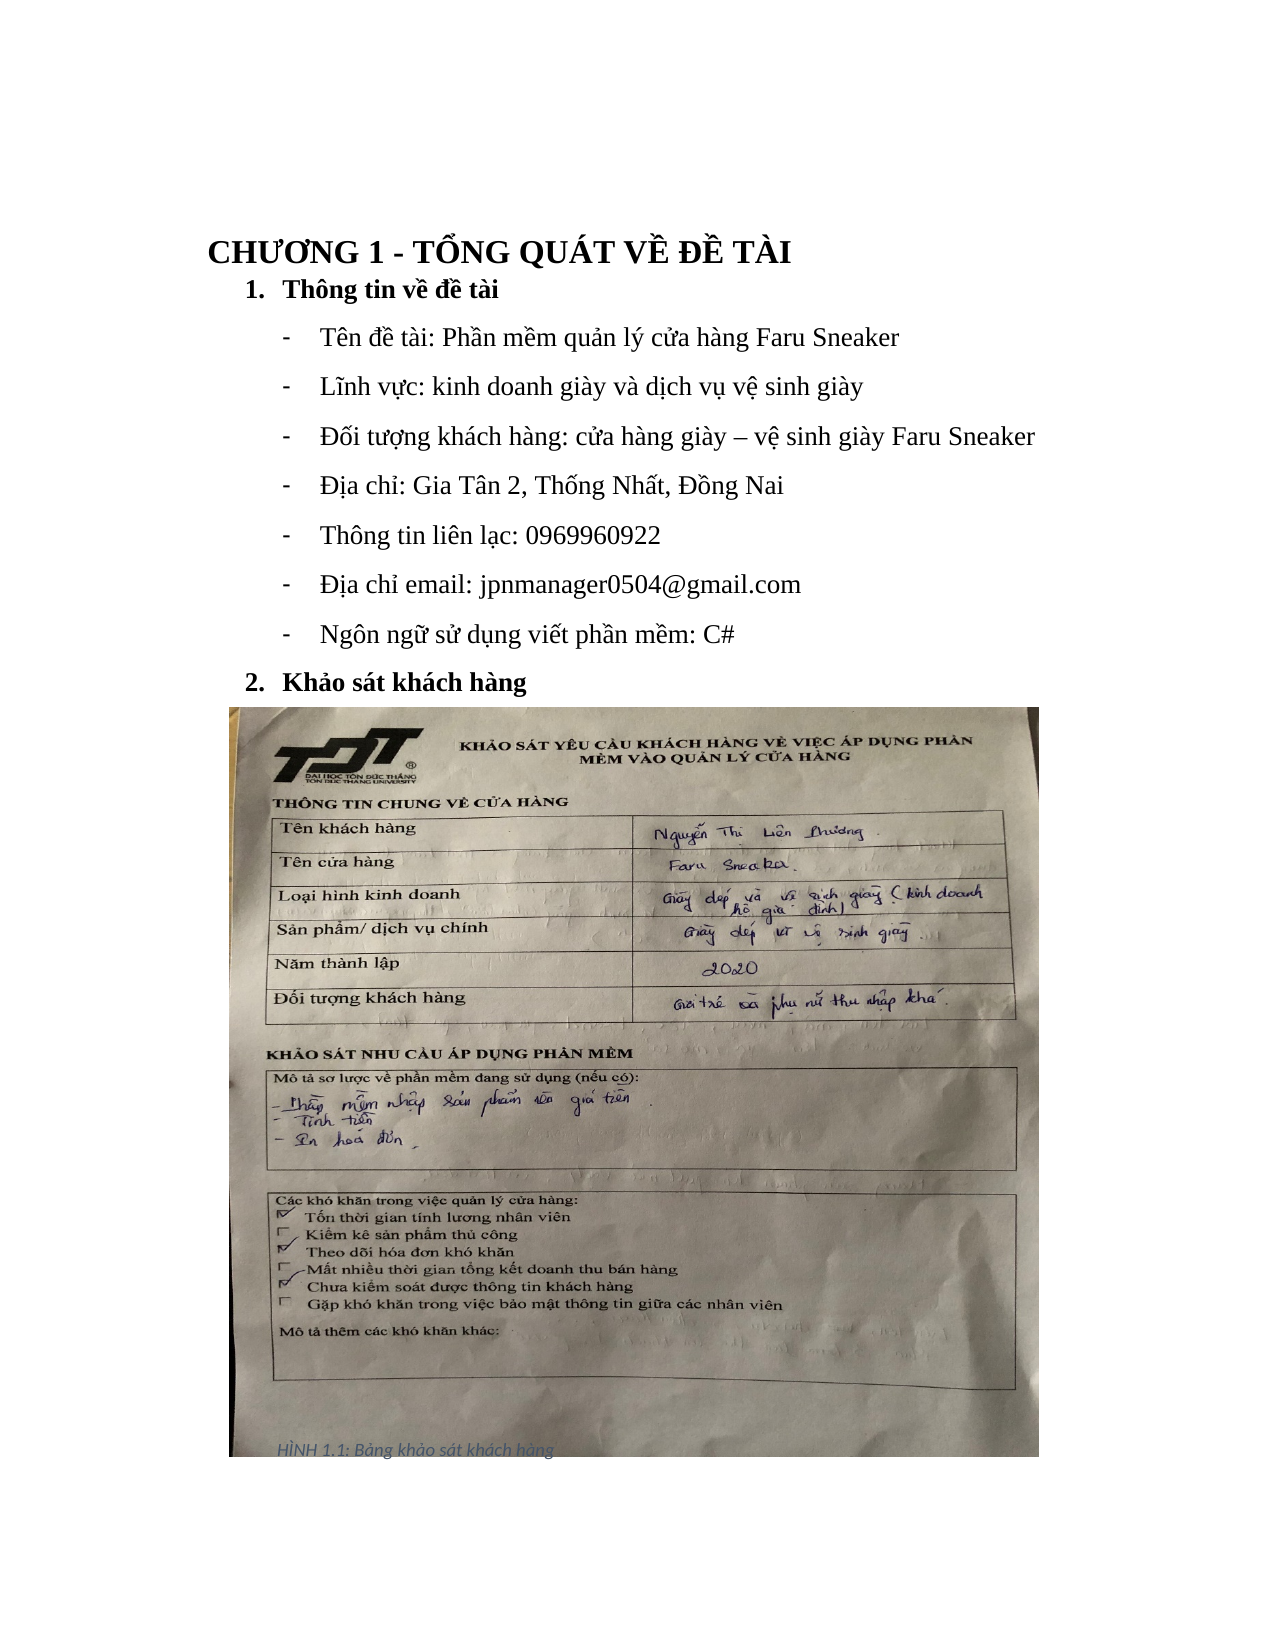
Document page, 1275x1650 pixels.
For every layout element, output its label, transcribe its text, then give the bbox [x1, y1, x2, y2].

subtitle TỔNG QUÁT VỀ ĐỀ TÀI [207, 232, 1156, 270]
list Thông tin liên lạc: 0969960922 [282, 518, 1156, 551]
picture [229, 707, 1039, 1457]
list Thông tin về đề tài [244, 273, 1156, 304]
list Địa chỉ: Gia Tân 2, Thống Nhất, Đồng Nai [282, 468, 1156, 501]
list Đối tượng khách hàng: cửa hàng giày – vệ sinh giày Faru Sneaker [282, 419, 1156, 452]
list Lĩnh vực: kinh doanh giày và dịch vụ vệ sinh giày [282, 369, 1156, 402]
list Tên đề tài: Phần mềm quản lý cửa hàng Faru Sneaker [282, 320, 1156, 353]
list Ngôn ngữ sử dụng viết phần mềm: C# [282, 617, 1156, 650]
list Địa chỉ email: jpnmanager0504@gmail.com [282, 567, 1156, 600]
list Khảo sát khách hàng [244, 666, 1156, 697]
